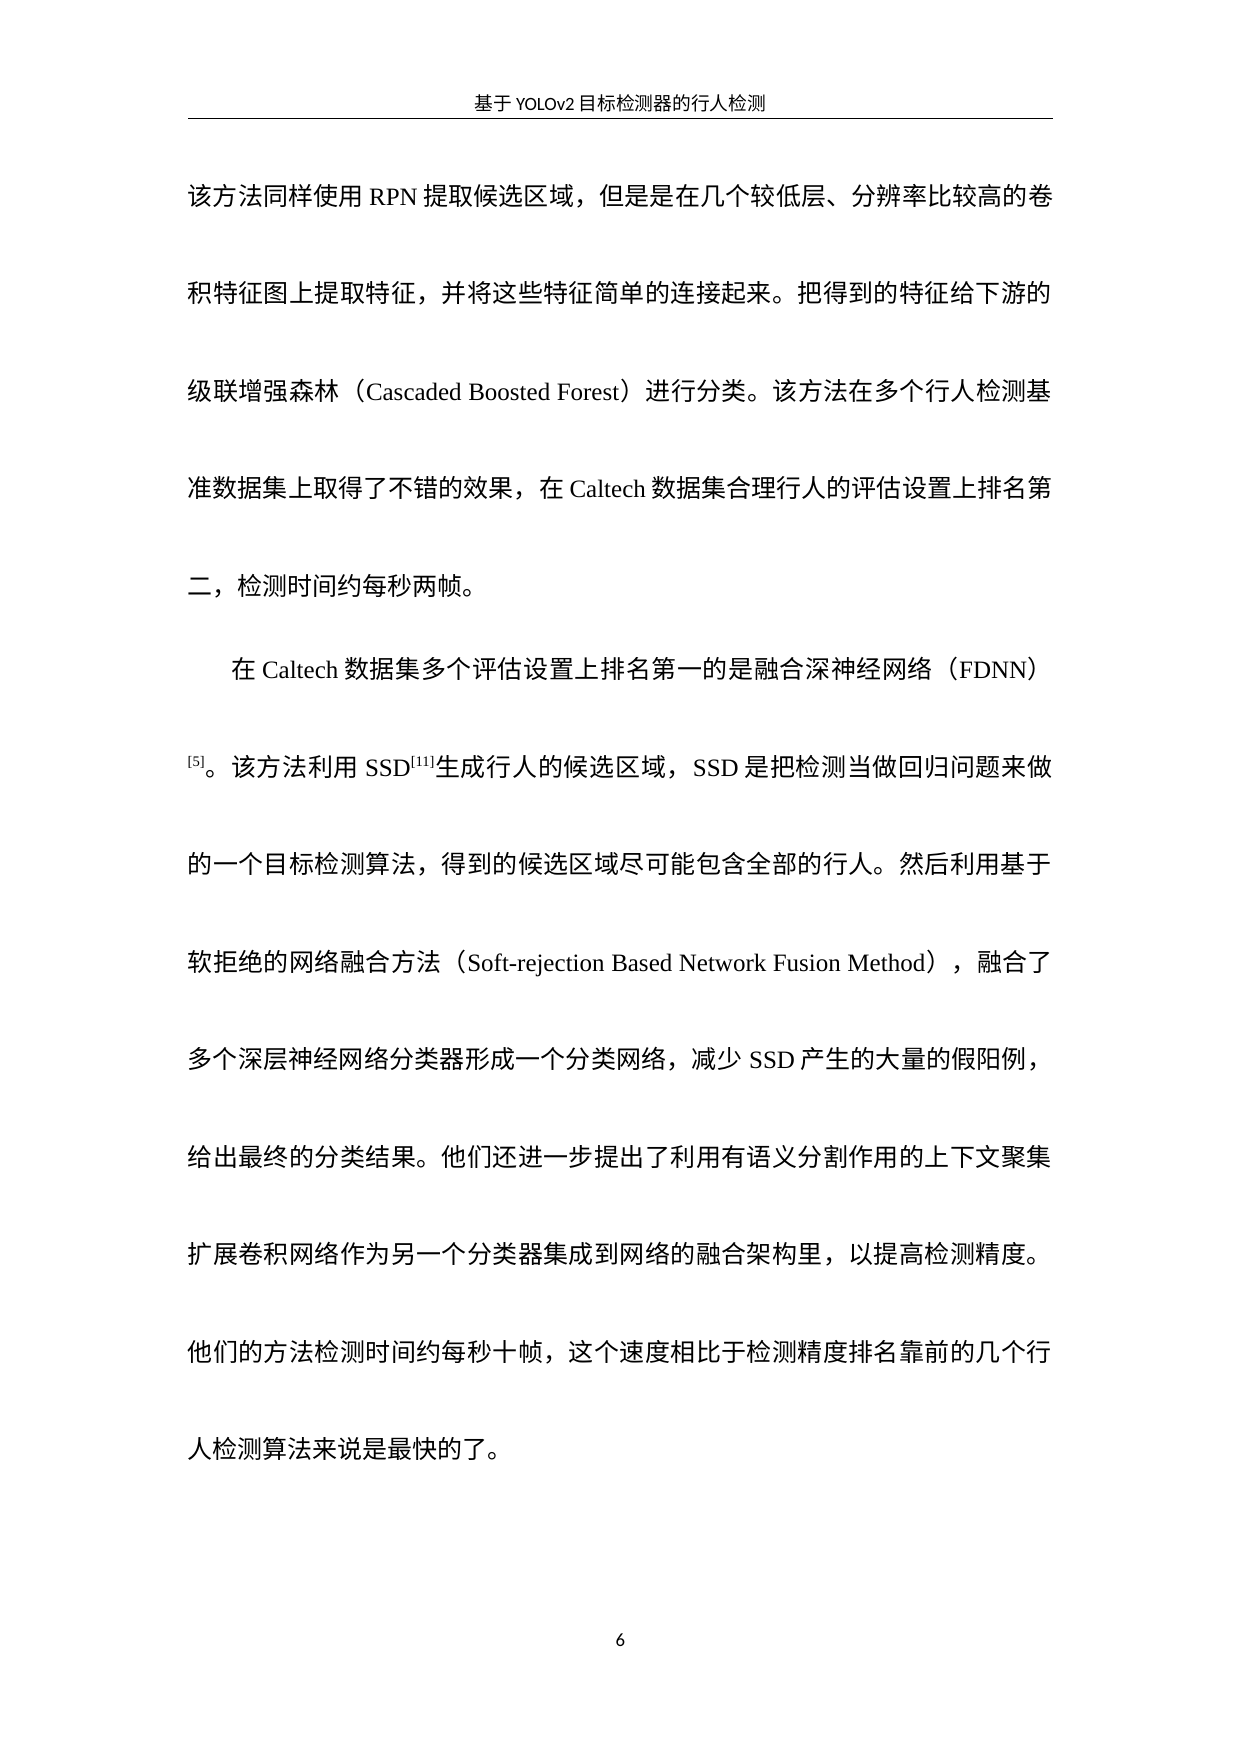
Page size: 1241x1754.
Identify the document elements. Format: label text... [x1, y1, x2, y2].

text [187, 162, 1053, 617]
text 在Caltech数据集多个评估设置上排名第一的是融合深神经网络（FDNN）[5]。该方法利用SSD[11]生成行人的候选区域，SSD是把检测当做回归问题来做的一个目标检测算法，得到的候选区域尽可能包含全部的行人。然后利用基于软拒绝的网络融合方法（Soft-rejection Based Network Fusion Method），融合了多个深层神经网络分类器形成一个分类网络，减少SSD产生的大量的假阳例，给出最终的分类结果。他们还进一步提出了利用有语义分割作用的上下文聚集扩展卷积网络作为另一个分类器集成到网络的融合架构里，以提高检测精度。他们的方法检测时间约每秒十帧，这个速度相比于检测精度排名靠前的几个行人检测算法来说是最快的了。 [187, 635, 1053, 1480]
